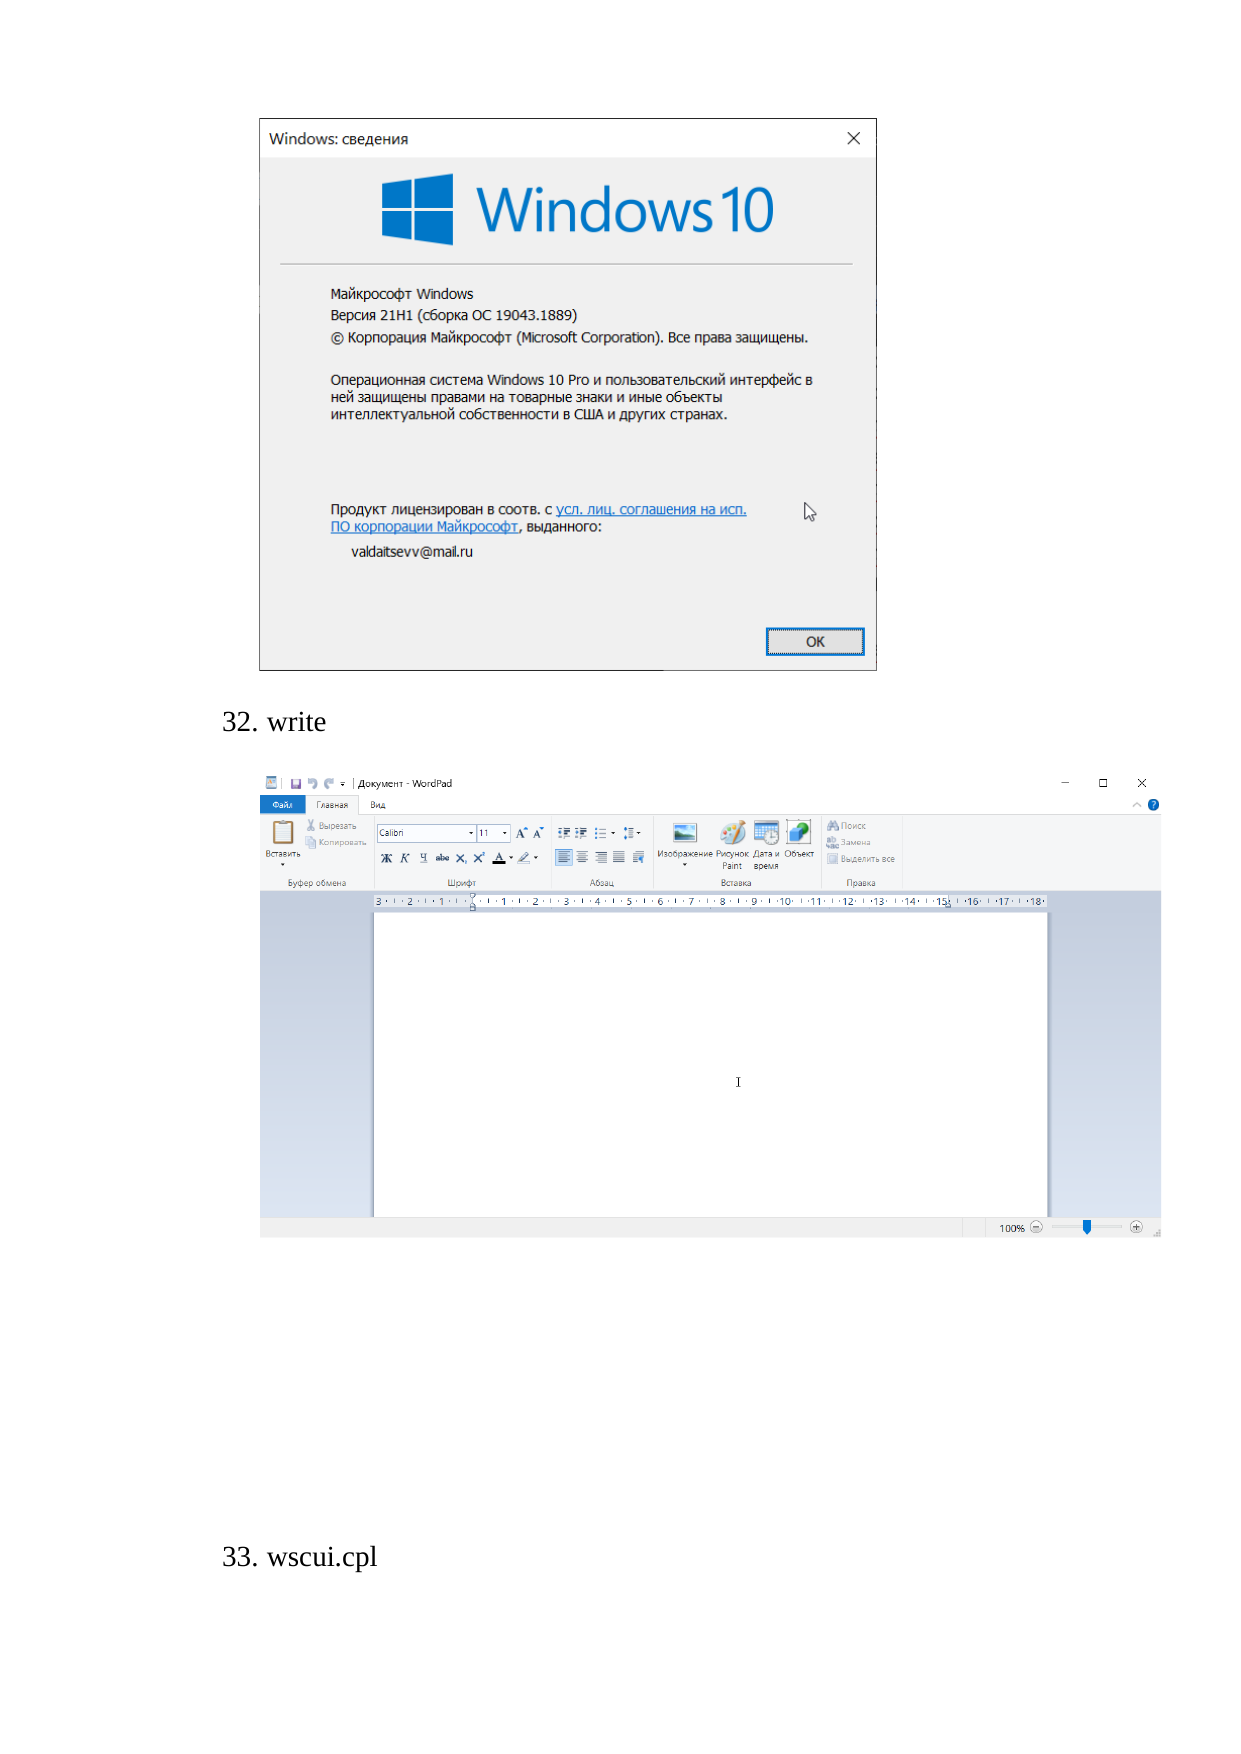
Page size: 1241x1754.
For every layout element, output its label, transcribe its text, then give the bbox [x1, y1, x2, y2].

list wscui.cpl [222, 1539, 1152, 1573]
list write [222, 704, 1152, 737]
picture [259, 118, 877, 671]
picture [259, 770, 1162, 1238]
